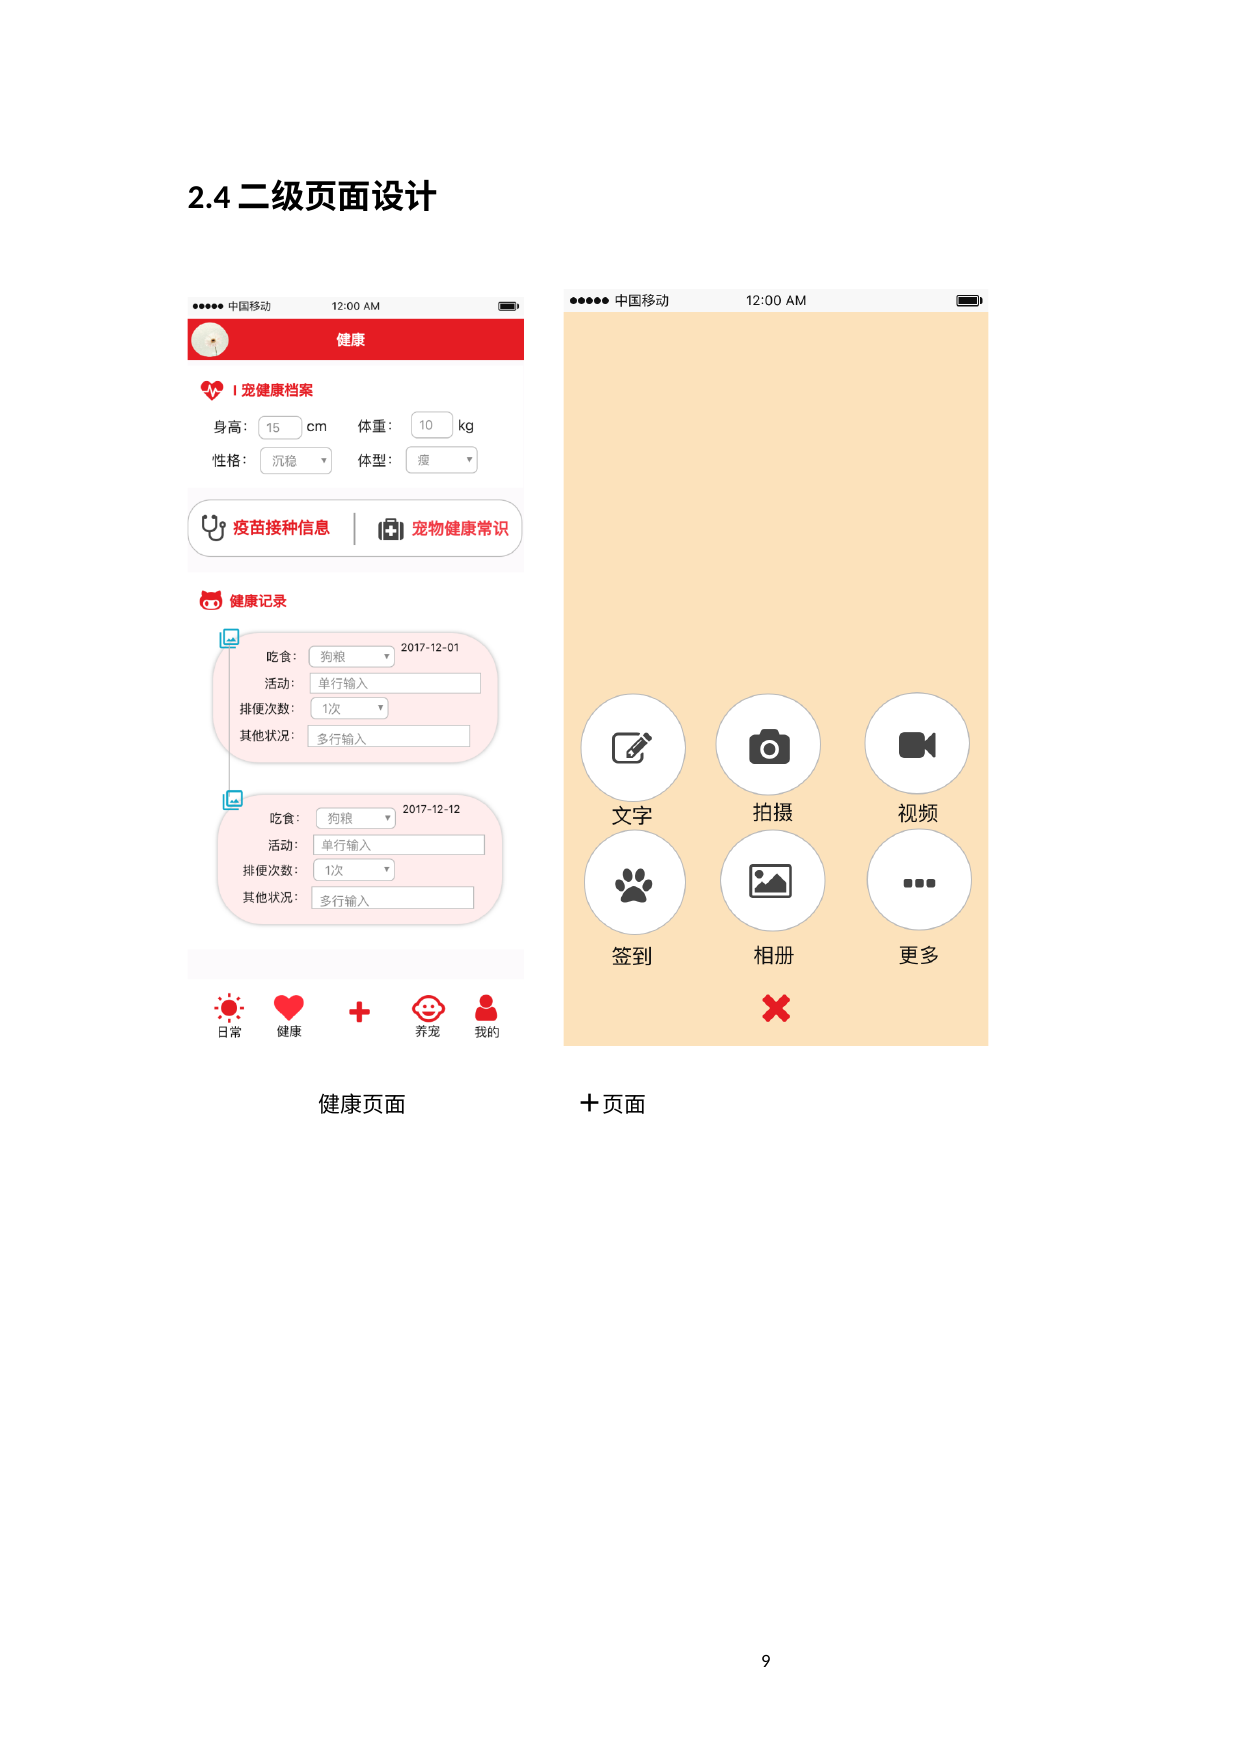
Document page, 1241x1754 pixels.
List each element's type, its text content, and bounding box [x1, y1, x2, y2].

picture [187, 297, 524, 1046]
picture [563, 289, 989, 1046]
subtitle 2.4 二级页面设计 [187, 162, 1053, 227]
text 健康页面 ＋页面 [187, 1069, 1053, 1134]
